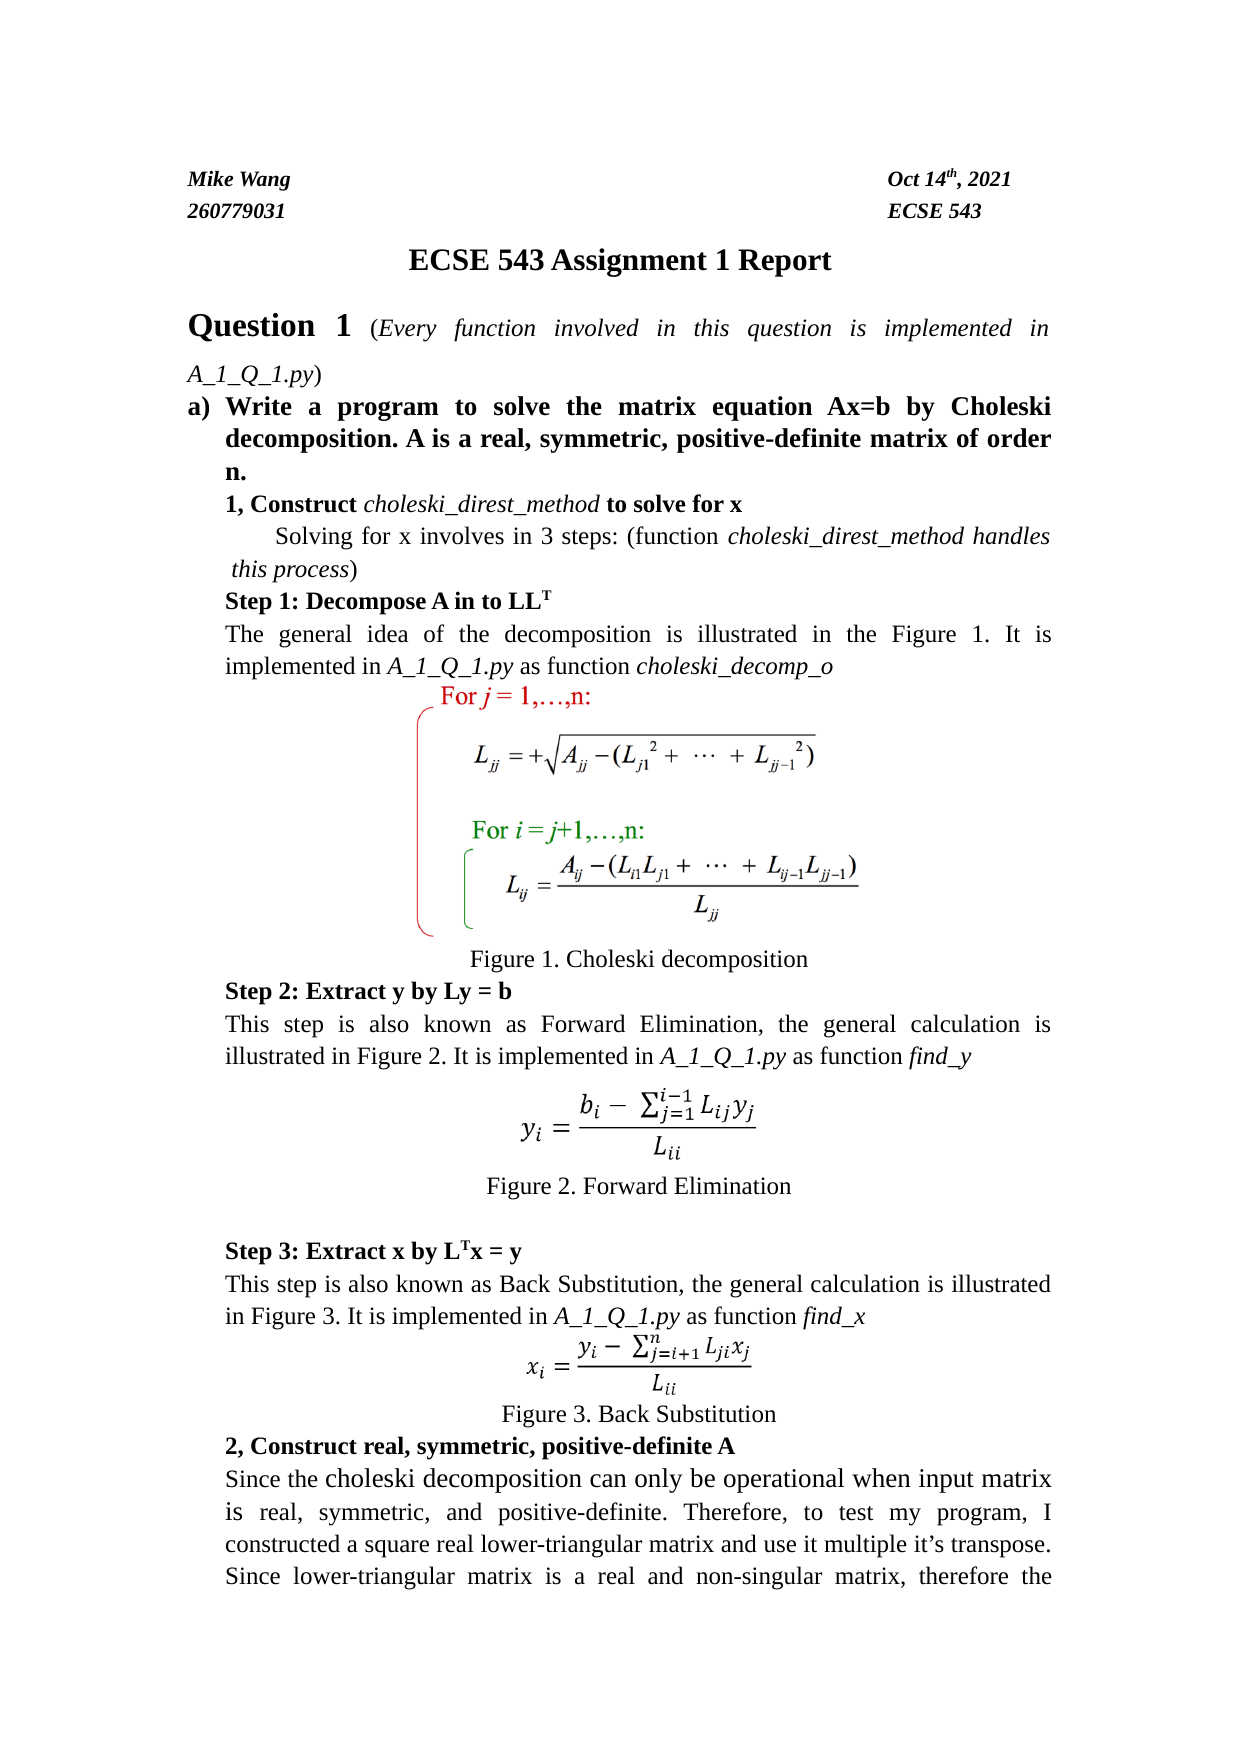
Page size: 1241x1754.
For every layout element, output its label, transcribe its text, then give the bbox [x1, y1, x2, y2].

text ECSE 543 Assignment 1 Report [187, 227, 1053, 292]
list The general idea of the decomposition is illustrated in the Figure 1. It is implemented in A_1_Q_1.py as function choleski_decomp_o [225, 617, 1053, 682]
list Figure 1. Choleski decomposition [225, 942, 1053, 974]
list 2, Construct real, symmetric, positive-definite A [225, 1429, 1053, 1462]
list Figure 2. Forward Elimination [225, 1169, 1053, 1202]
text Question 1 (Every function involved in this question is implemented in A_1_Q_1.py) [187, 292, 1053, 389]
picture [519, 1332, 759, 1395]
list 1, Construct choleski_direst_method to solve for x [225, 487, 1053, 519]
picture [503, 1072, 774, 1162]
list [225, 1462, 1053, 1592]
list Step 2: Extract y by Ly = b [225, 974, 1053, 1007]
text 260779031 ECSE 543 [187, 194, 1053, 227]
list Step 3: Extract x by LTx = y [225, 1234, 1053, 1267]
list Step 1: Decompose A in to LLT [225, 584, 1053, 617]
list This step is also known as Forward Elimination, the general calculation is illustrated in Figure 2. It is implemented in A_1_Q_1.py as function find_y [225, 1007, 1053, 1072]
list Solving for x involves in 3 steps: (function choleski_direst_method handles this process) [231, 519, 1053, 584]
list Figure 3. Back Substitution [225, 1397, 1053, 1429]
list This step is also known as Back Substitution, the general calculation is illustrated in Figure 3. It is implemented in A_1_Q_1.py as function find_x [225, 1267, 1053, 1332]
list Write a program to solve the matrix equation Ax=b by Choleski decomposition. A is a real, symmetric, positive-definite matrix of order n. [187, 389, 1053, 487]
picture [409, 682, 869, 937]
text Mike Wang Oct 14th, 2021 [187, 162, 1053, 194]
